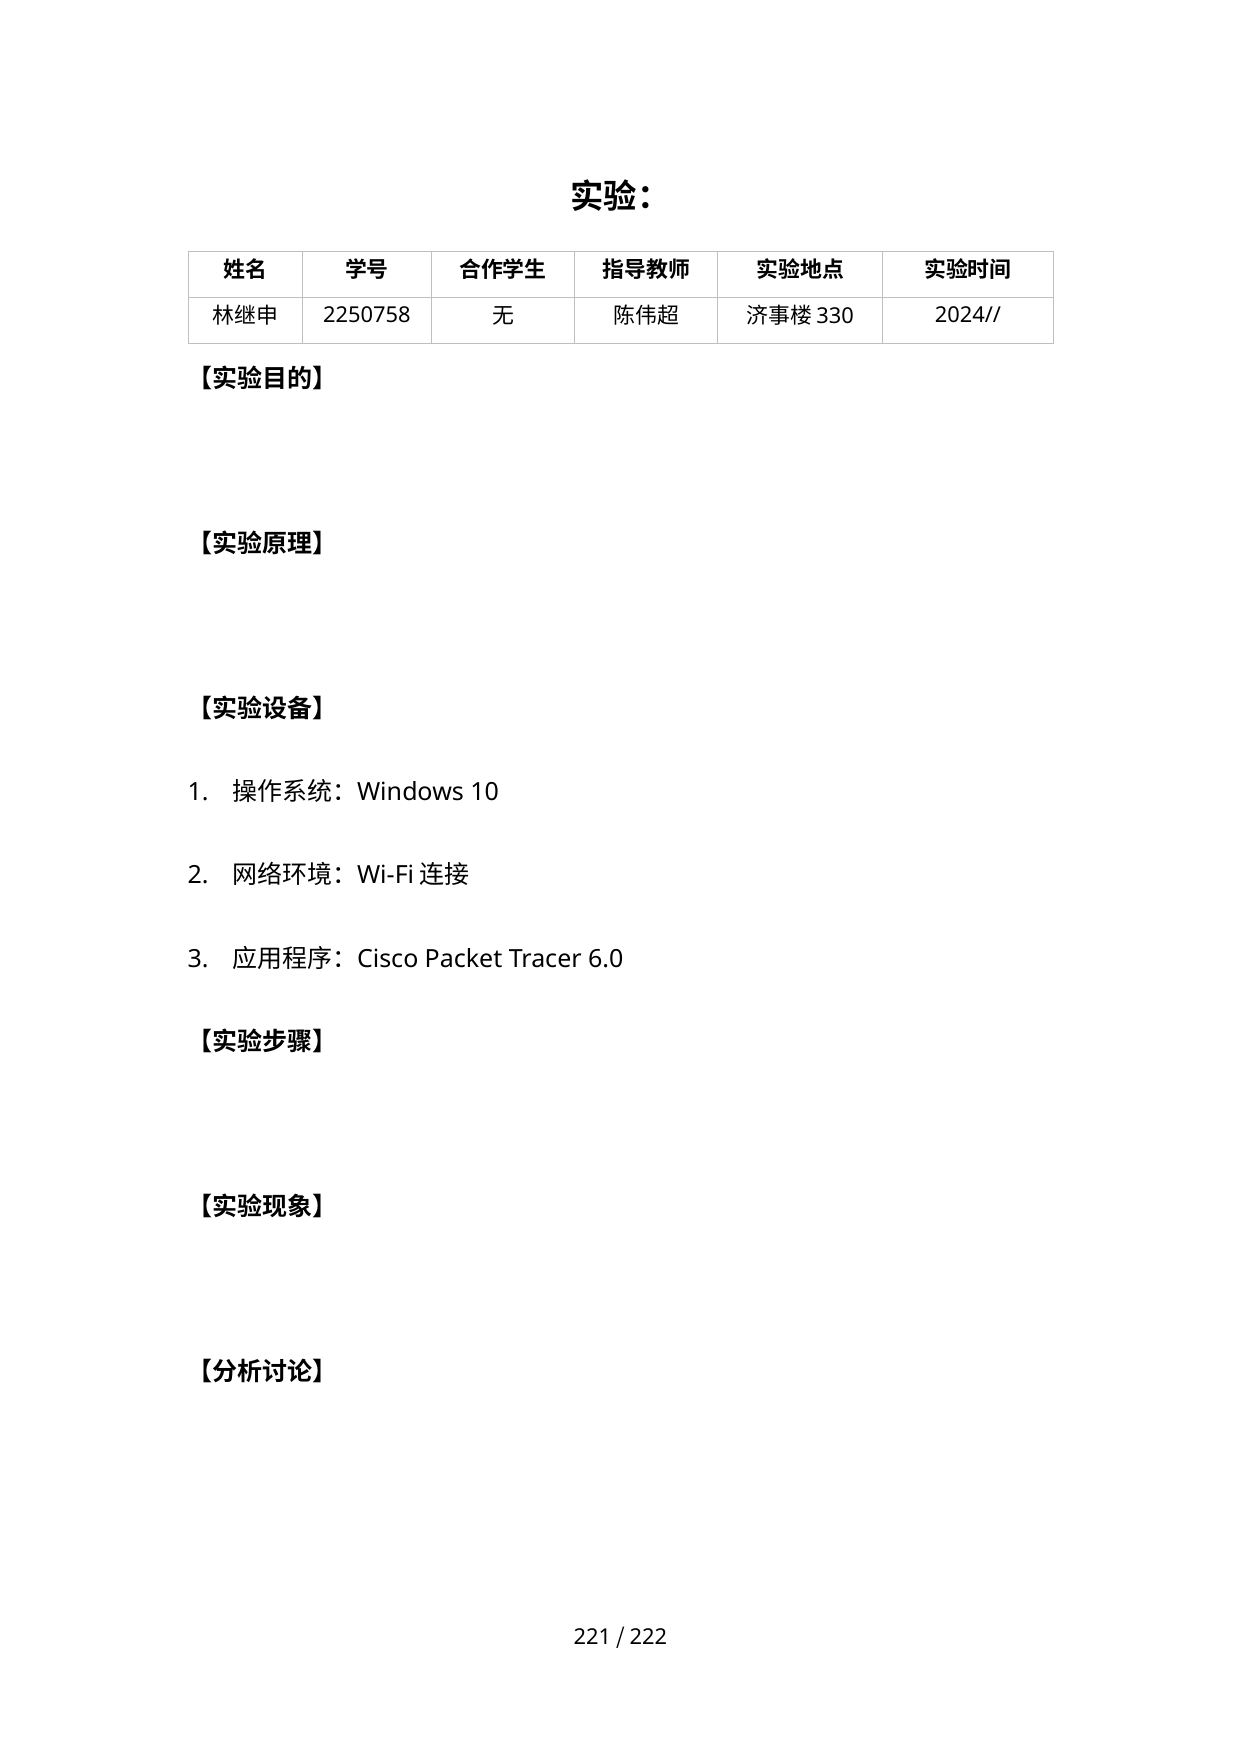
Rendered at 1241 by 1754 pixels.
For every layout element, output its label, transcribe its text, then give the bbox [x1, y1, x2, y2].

table_header 学号 [303, 252, 431, 297]
table_header 实验时间 [883, 252, 1053, 297]
list 应用程序：Cisco Packet Tracer 6.0 [187, 924, 1053, 989]
table_header 指导教师 [575, 252, 717, 297]
table_header 实验地点 [718, 252, 882, 297]
table_header 合作学生 [432, 252, 574, 297]
text 【实验目的】 [187, 344, 1053, 409]
table_cell 2024// [883, 298, 1053, 343]
table_cell 无 [432, 298, 574, 343]
table_cell 济事楼330 [718, 298, 882, 343]
text 【实验原理】 [187, 509, 1053, 574]
list 操作系统：Windows 10 [187, 757, 1053, 822]
subtitle 实验： [187, 162, 1053, 227]
table_cell 2250758 [303, 298, 431, 343]
list 网络环境：Wi-Fi连接 [187, 841, 1053, 906]
table_cell 陈伟超 [575, 298, 717, 343]
table_header 姓名 [189, 252, 302, 297]
table_cell 林继申 [189, 298, 302, 343]
text 【实验设备】 [187, 674, 1053, 739]
text 【分析讨论】 [187, 1337, 1053, 1402]
text 【实验步骤】 [187, 1007, 1053, 1072]
text 【实验现象】 [187, 1172, 1053, 1237]
